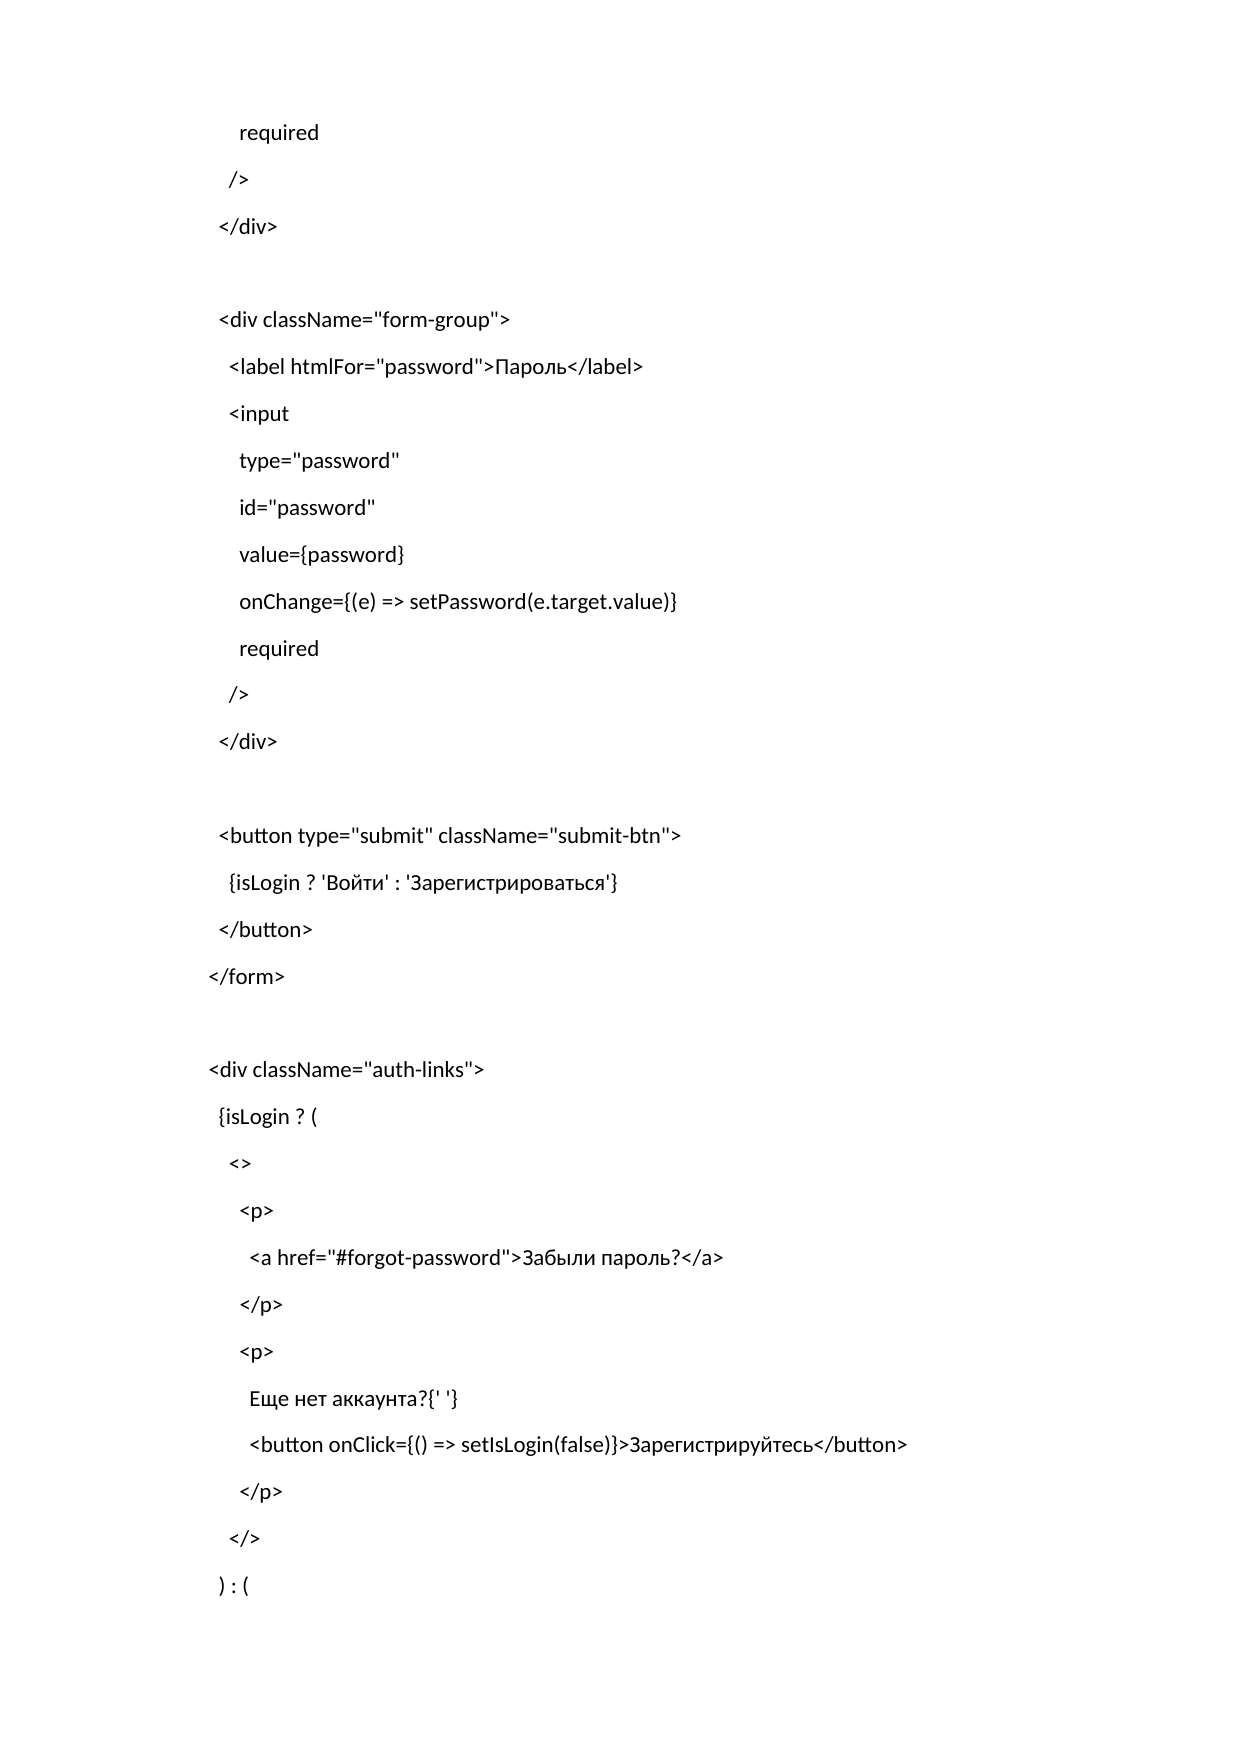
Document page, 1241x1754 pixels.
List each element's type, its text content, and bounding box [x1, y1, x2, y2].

text <a href="#forgot-password">Забыли пароль?</a> [177, 1243, 1152, 1271]
text <div className="form-group"> [177, 306, 1152, 334]
text </div> [177, 727, 1152, 756]
text <label htmlFor="password">Пароль</label> [177, 352, 1152, 381]
text value={password} [177, 540, 1152, 568]
text id="password" [177, 493, 1152, 521]
text <p> [177, 1337, 1152, 1365]
text required [177, 634, 1152, 662]
text /> [177, 681, 1152, 709]
text <input [177, 399, 1152, 427]
text <p> [177, 1196, 1152, 1224]
text <button type="submit" className="submit-btn"> [177, 821, 1152, 849]
text </> [177, 1524, 1152, 1552]
text Еще нет аккаунта?{' '} [177, 1384, 1152, 1412]
text </div> [177, 212, 1152, 240]
text ) : ( [177, 1571, 1152, 1599]
text <button onClick={() => setIsLogin(false)}>Зарегистрируйтесь</button> [177, 1431, 1152, 1459]
text </p> [177, 1290, 1152, 1318]
text <div className="auth-links"> [177, 1056, 1152, 1084]
text /> [177, 165, 1152, 193]
text {isLogin ? ( [177, 1102, 1152, 1131]
text </button> [177, 915, 1152, 943]
text {isLogin ? 'Войти' : 'Зарегистрироваться'} [177, 868, 1152, 896]
text type="password" [177, 446, 1152, 474]
text required [177, 118, 1152, 146]
text </form> [177, 962, 1152, 990]
text onChange={(e) => setPassword(e.target.value)} [177, 587, 1152, 615]
text <> [177, 1149, 1152, 1177]
text </p> [177, 1477, 1152, 1506]
